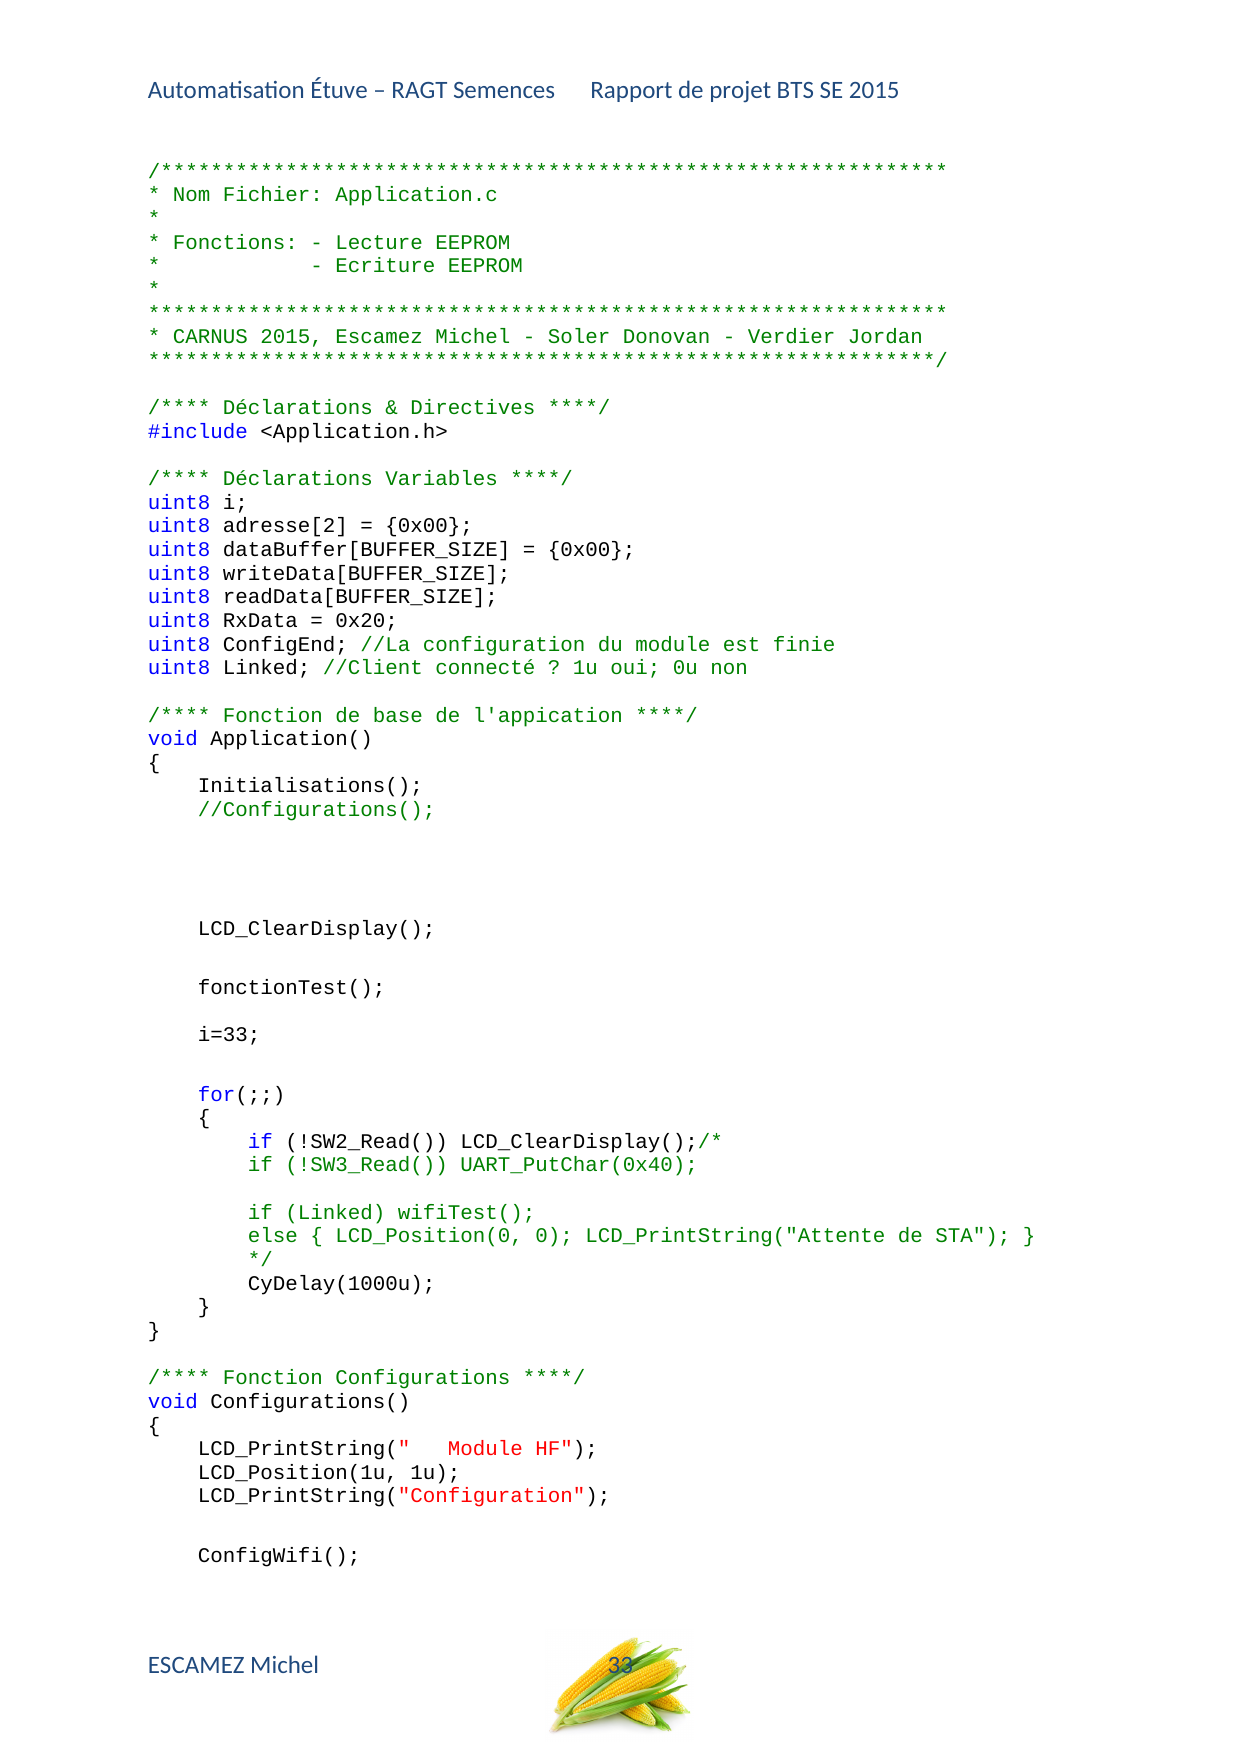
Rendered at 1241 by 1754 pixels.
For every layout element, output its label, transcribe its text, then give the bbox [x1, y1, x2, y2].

text LCD_Position(1u, 1u); [148, 1462, 1093, 1486]
text #include <Application.h> [148, 421, 1093, 444]
text uint8 adresse[2] = {0x00}; [148, 515, 1093, 539]
text { [148, 1107, 1093, 1131]
text else { LCD_Position(0, 0); LCD_PrintString("Attente de STA"); } [148, 1225, 1093, 1249]
text * [148, 279, 1093, 303]
text uint8 writeData[BUFFER_SIZE]; [148, 563, 1093, 586]
text uint8 i; [148, 492, 1093, 515]
text * [148, 208, 1093, 232]
text uint8 readData[BUFFER_SIZE]; [148, 586, 1093, 610]
text ***************************************************************/ [148, 350, 1093, 373]
text Initialisations(); [148, 776, 1093, 799]
text fonctionTest(); [148, 977, 1093, 1001]
text LCD_ClearDisplay(); [148, 918, 1093, 941]
text */ [148, 1249, 1093, 1273]
text LCD_PrintString(" Module HF"); [148, 1438, 1093, 1462]
text * Nom Fichier: Application.c [148, 184, 1093, 208]
text { [148, 1414, 1093, 1438]
text /**** Déclarations Variables ****/ [148, 468, 1093, 492]
text /*************************************************************** [148, 161, 1093, 184]
text uint8 ConfigEnd; //La configuration du module est finie [148, 634, 1093, 657]
text uint8 Linked; //Client connecté ? 1u oui; 0u non [148, 657, 1093, 681]
text **************************************************************** [148, 303, 1093, 326]
text if (!SW2_Read()) LCD_ClearDisplay();/* [148, 1131, 1093, 1154]
text { [148, 752, 1093, 776]
picture [545, 1629, 694, 1742]
text //Configurations(); [148, 799, 1093, 823]
text } [148, 1320, 1093, 1344]
text i=33; [148, 1024, 1093, 1048]
text void Configurations() [148, 1391, 1093, 1414]
text uint8 RxData = 0x20; [148, 610, 1093, 634]
text ConfigWifi(); [148, 1545, 1093, 1568]
text void Application() [148, 728, 1093, 752]
text * Fonctions: - Lecture EEPROM [148, 232, 1093, 255]
text } [148, 1296, 1093, 1320]
text * CARNUS 2015, Escamez Michel - Soler Donovan - Verdier Jordan [148, 326, 1093, 350]
text /**** Fonction Configurations ****/ [148, 1367, 1093, 1391]
text if (Linked) wifiTest(); [148, 1202, 1093, 1225]
text if (!SW3_Read()) UART_PutChar(0x40); [148, 1154, 1093, 1178]
text for(;;) [148, 1083, 1093, 1107]
text /**** Déclarations & Directives ****/ [148, 397, 1093, 421]
text uint8 dataBuffer[BUFFER_SIZE] = {0x00}; [148, 539, 1093, 563]
text LCD_PrintString("Configuration"); [148, 1486, 1093, 1509]
text * - Ecriture EEPROM [148, 255, 1093, 279]
text CyDelay(1000u); [148, 1273, 1093, 1296]
text /**** Fonction de base de l'appication ****/ [148, 704, 1093, 728]
